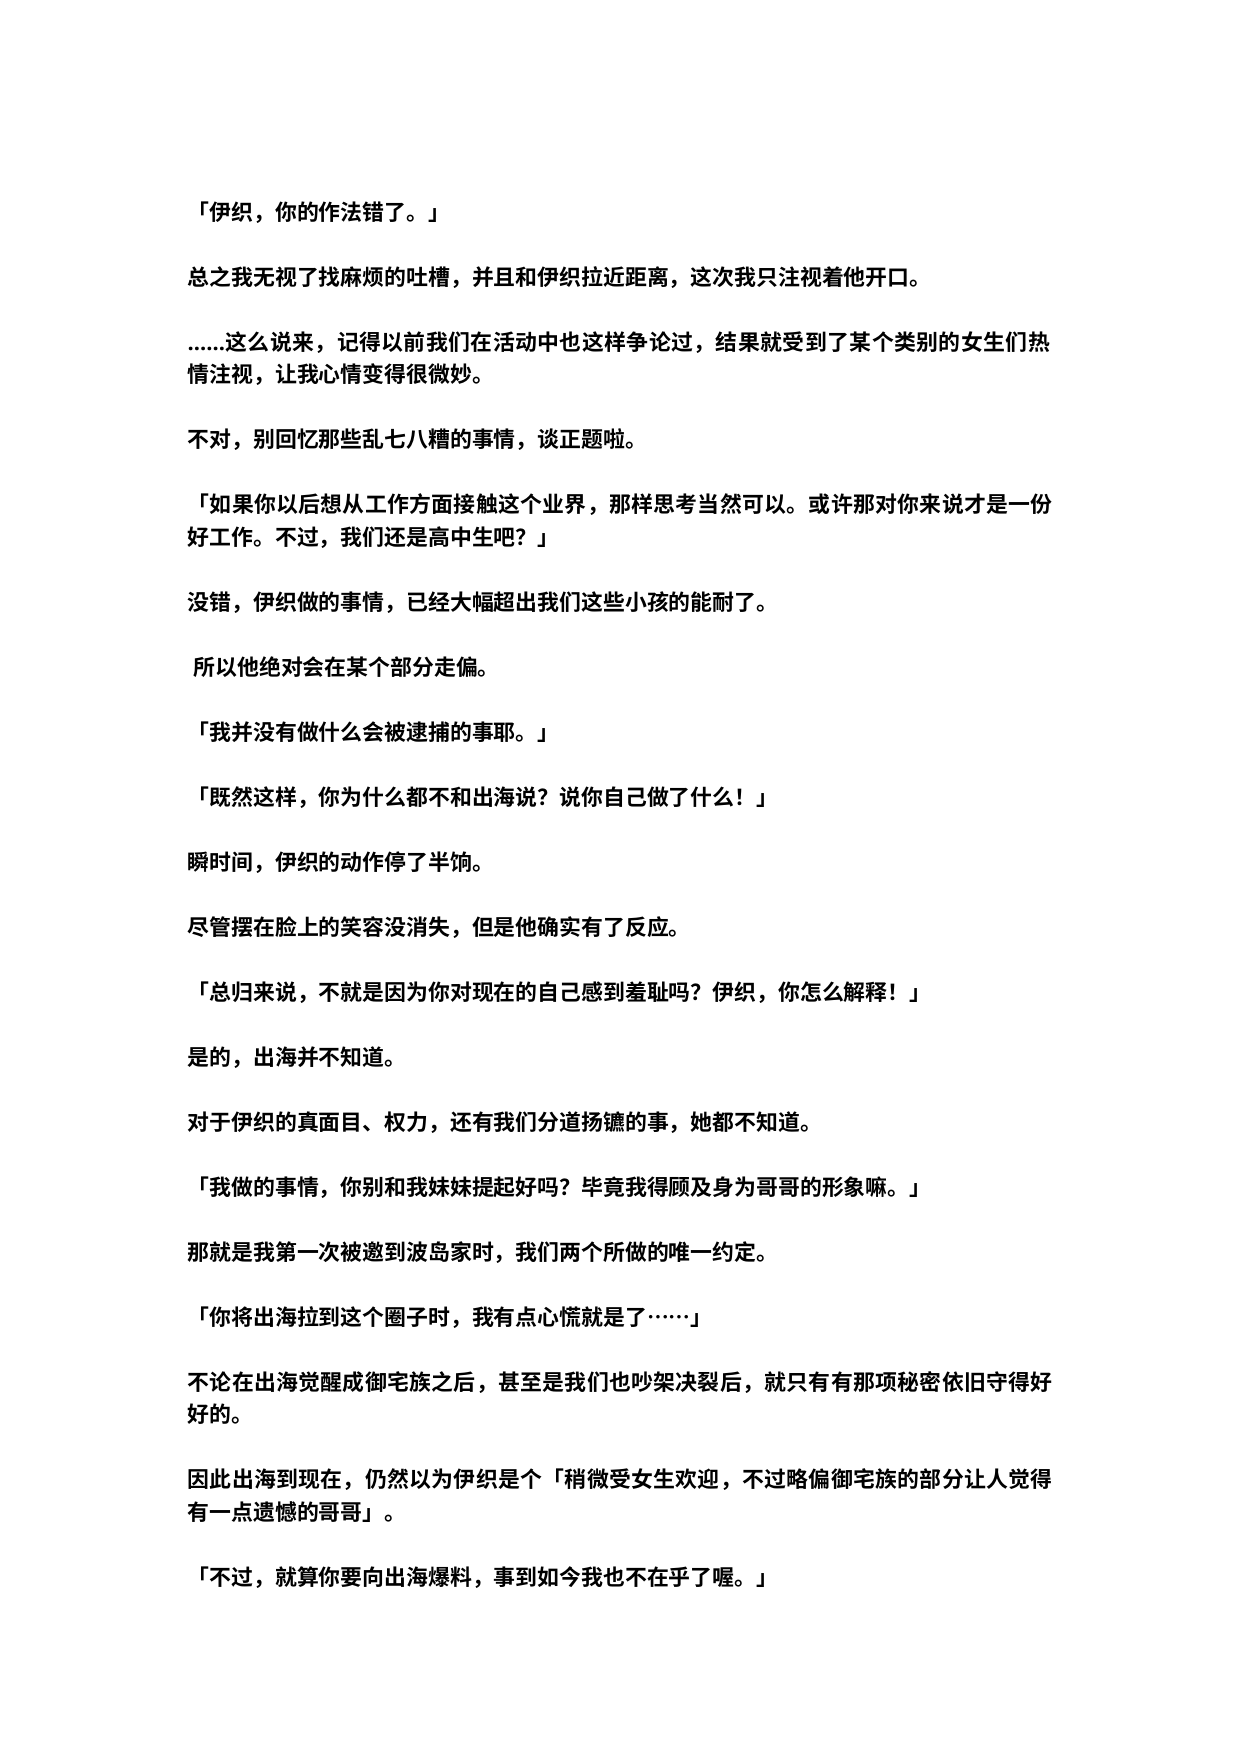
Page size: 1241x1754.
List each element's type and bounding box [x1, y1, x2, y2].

text [187, 162, 1053, 1592]
